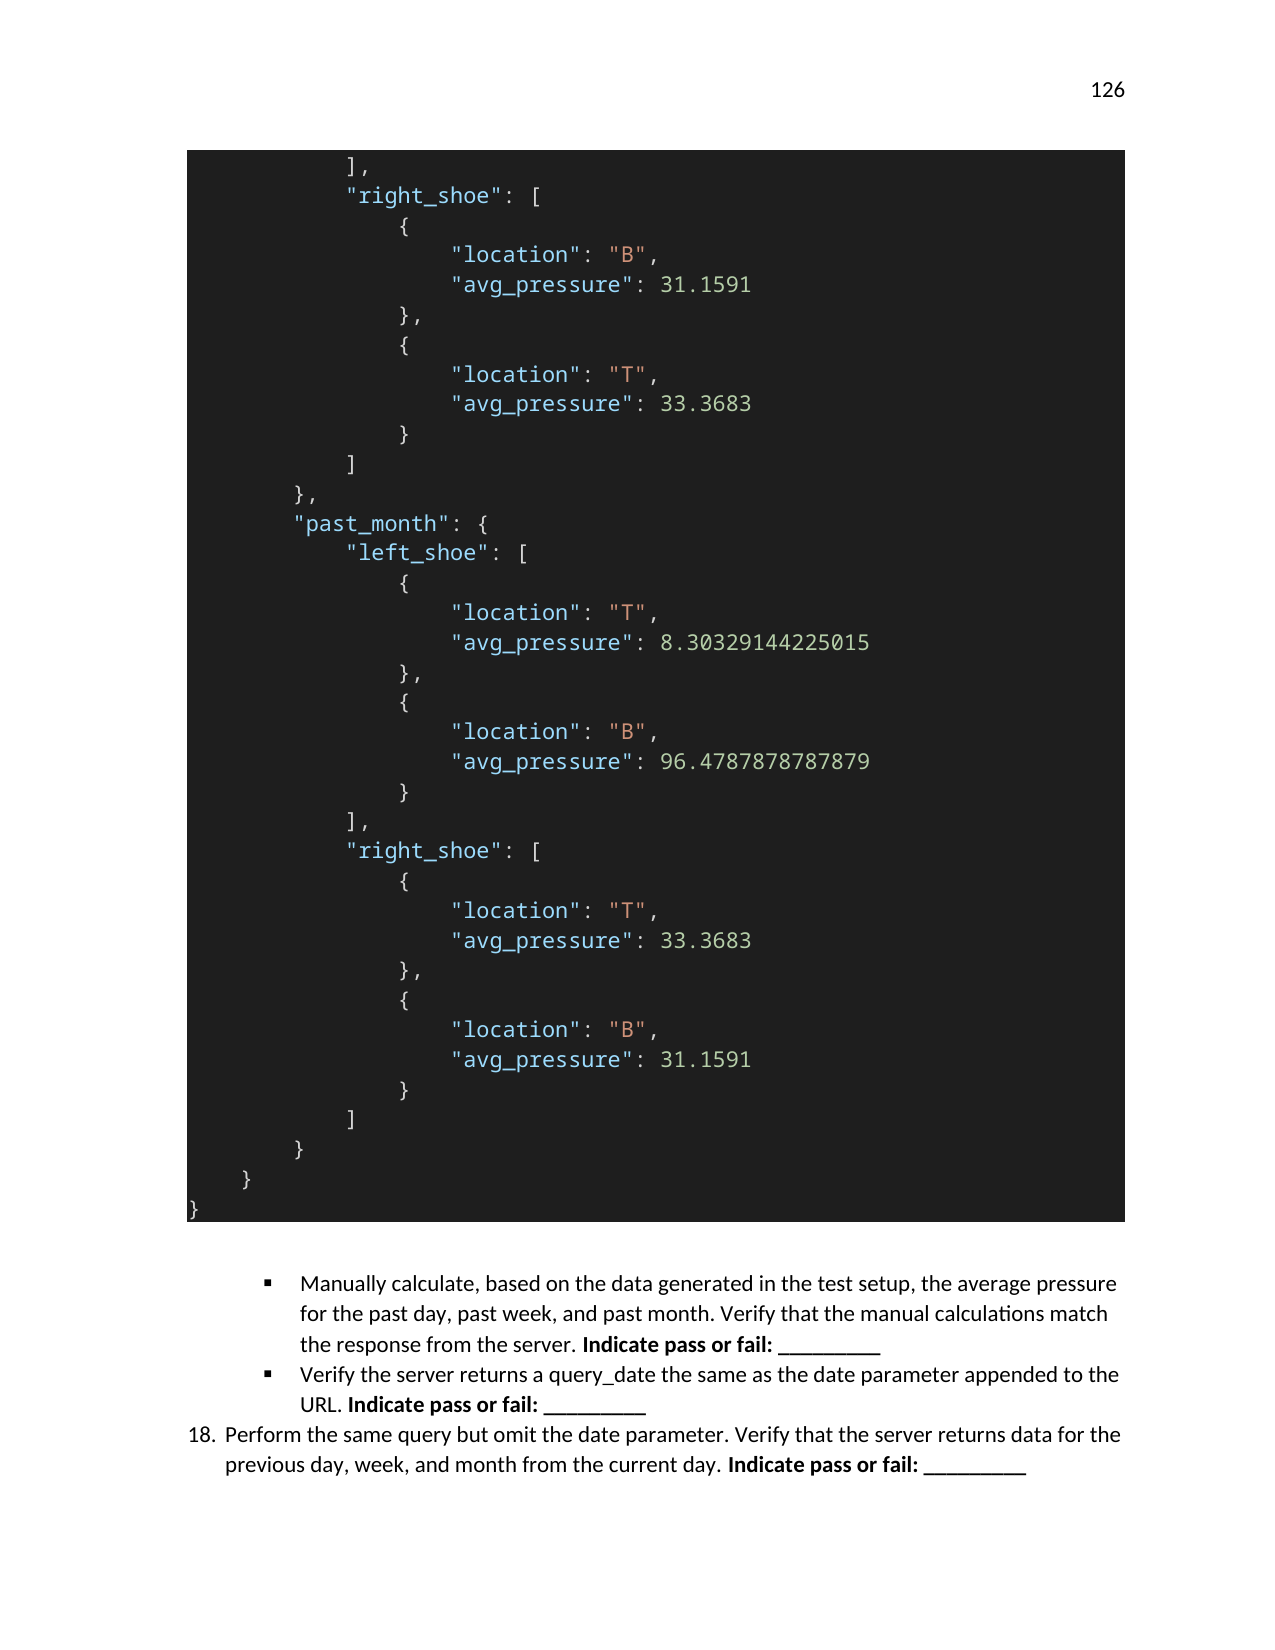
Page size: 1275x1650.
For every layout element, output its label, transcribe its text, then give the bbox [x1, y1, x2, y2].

text "avg_pressure": 96.4787878787879 [187, 746, 1125, 776]
text } [187, 418, 1125, 448]
text }, [187, 656, 1125, 686]
text "avg_pressure": 8.30329144225015 [187, 627, 1125, 656]
text "location": "B", [187, 1014, 1125, 1044]
text "location": "T", [187, 597, 1125, 627]
text "right_shoe": [ [187, 835, 1125, 865]
text } [187, 1193, 1125, 1222]
text { [187, 209, 1125, 239]
text "location": "B", [187, 239, 1125, 269]
text { [187, 567, 1125, 597]
text "avg_pressure": 31.1591 [187, 269, 1125, 299]
text }, [187, 954, 1125, 984]
list Verify the server returns a query_date the same as the date parameter appended to the URL. Indicate pass or fail: _________ [262, 1360, 1125, 1418]
text { [187, 686, 1125, 716]
text } [187, 1073, 1125, 1103]
text { [187, 329, 1125, 358]
text "location": "B", [187, 716, 1125, 746]
text "avg_pressure": 33.3683 [187, 388, 1125, 418]
list Manually calculate, based on the data generated in the test setup, the average pressure for the past day, past week, and past month. Verify that the manual calculations match the response from the server. Indicate pass or fail: _________ [262, 1269, 1125, 1358]
text "past_month": { [187, 507, 1125, 537]
list Perform the same query but omit the date parameter. Verify that the server returns data for the previous day, week, and month from the current day. Indicate pass or fail: _________ [187, 1420, 1125, 1479]
text } [187, 1163, 1125, 1193]
text { [187, 984, 1125, 1014]
text } [187, 776, 1125, 805]
text "location": "T", [187, 895, 1125, 924]
text } [187, 1133, 1125, 1163]
text ], [187, 805, 1125, 835]
text "location": "T", [187, 358, 1125, 388]
text "avg_pressure": 31.1591 [187, 1044, 1125, 1073]
text }, [187, 478, 1125, 507]
text "avg_pressure": 33.3683 [187, 924, 1125, 954]
text { [187, 865, 1125, 895]
text ] [187, 448, 1125, 478]
text ] [187, 1103, 1125, 1133]
text ], [187, 150, 1125, 180]
text "right_shoe": [ [187, 180, 1125, 209]
text }, [187, 299, 1125, 329]
text "left_shoe": [ [187, 537, 1125, 567]
